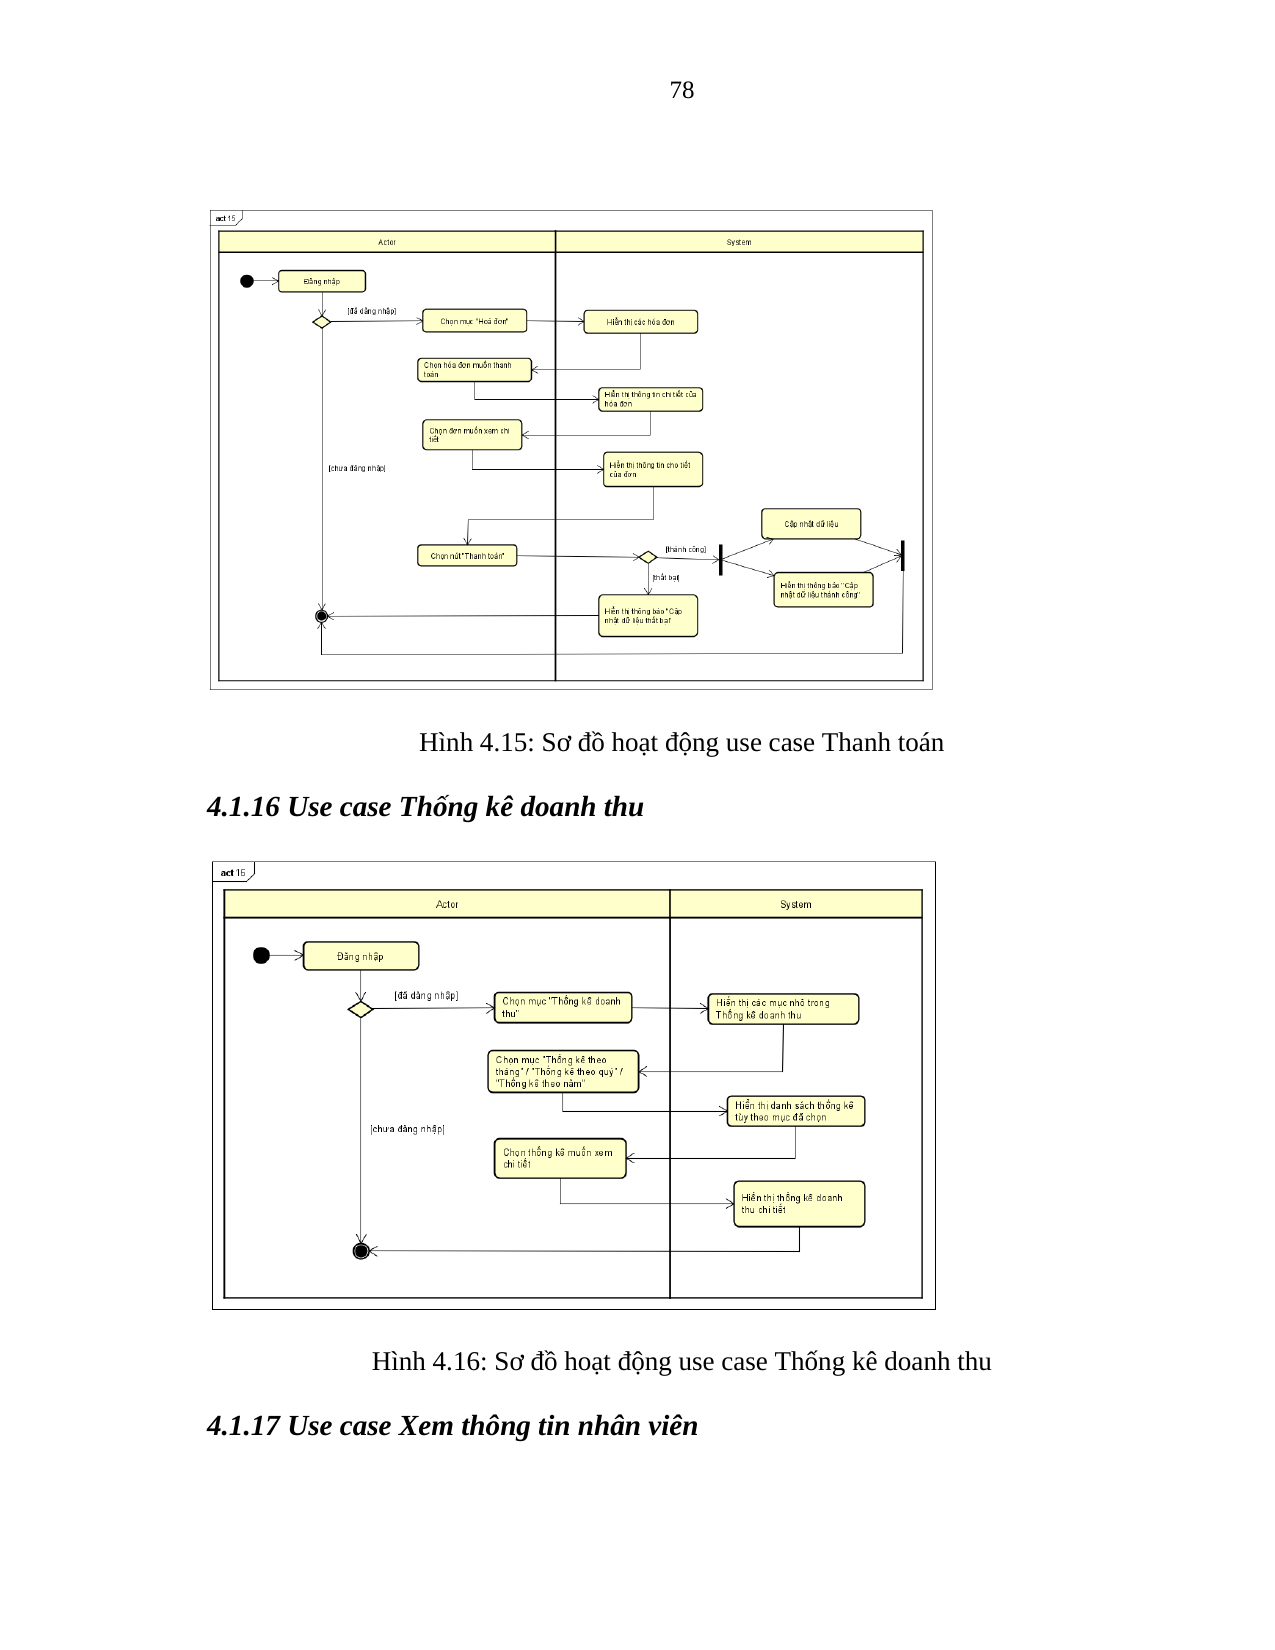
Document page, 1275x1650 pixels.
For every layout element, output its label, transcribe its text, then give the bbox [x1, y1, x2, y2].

text 4.1.16 Use case Thống kê doanh thu [207, 789, 1157, 823]
text 4.1.17 Use case Xem thông tin nhân viên [207, 1408, 1157, 1441]
picture [206, 856, 939, 1314]
text Hình 4.15: Sơ đồ hoạt động use case Thanh toán [207, 726, 1157, 757]
picture [206, 206, 936, 696]
text Hình 4.16: Sơ đồ hoạt động use case Thống kê doanh thu [207, 1344, 1157, 1376]
